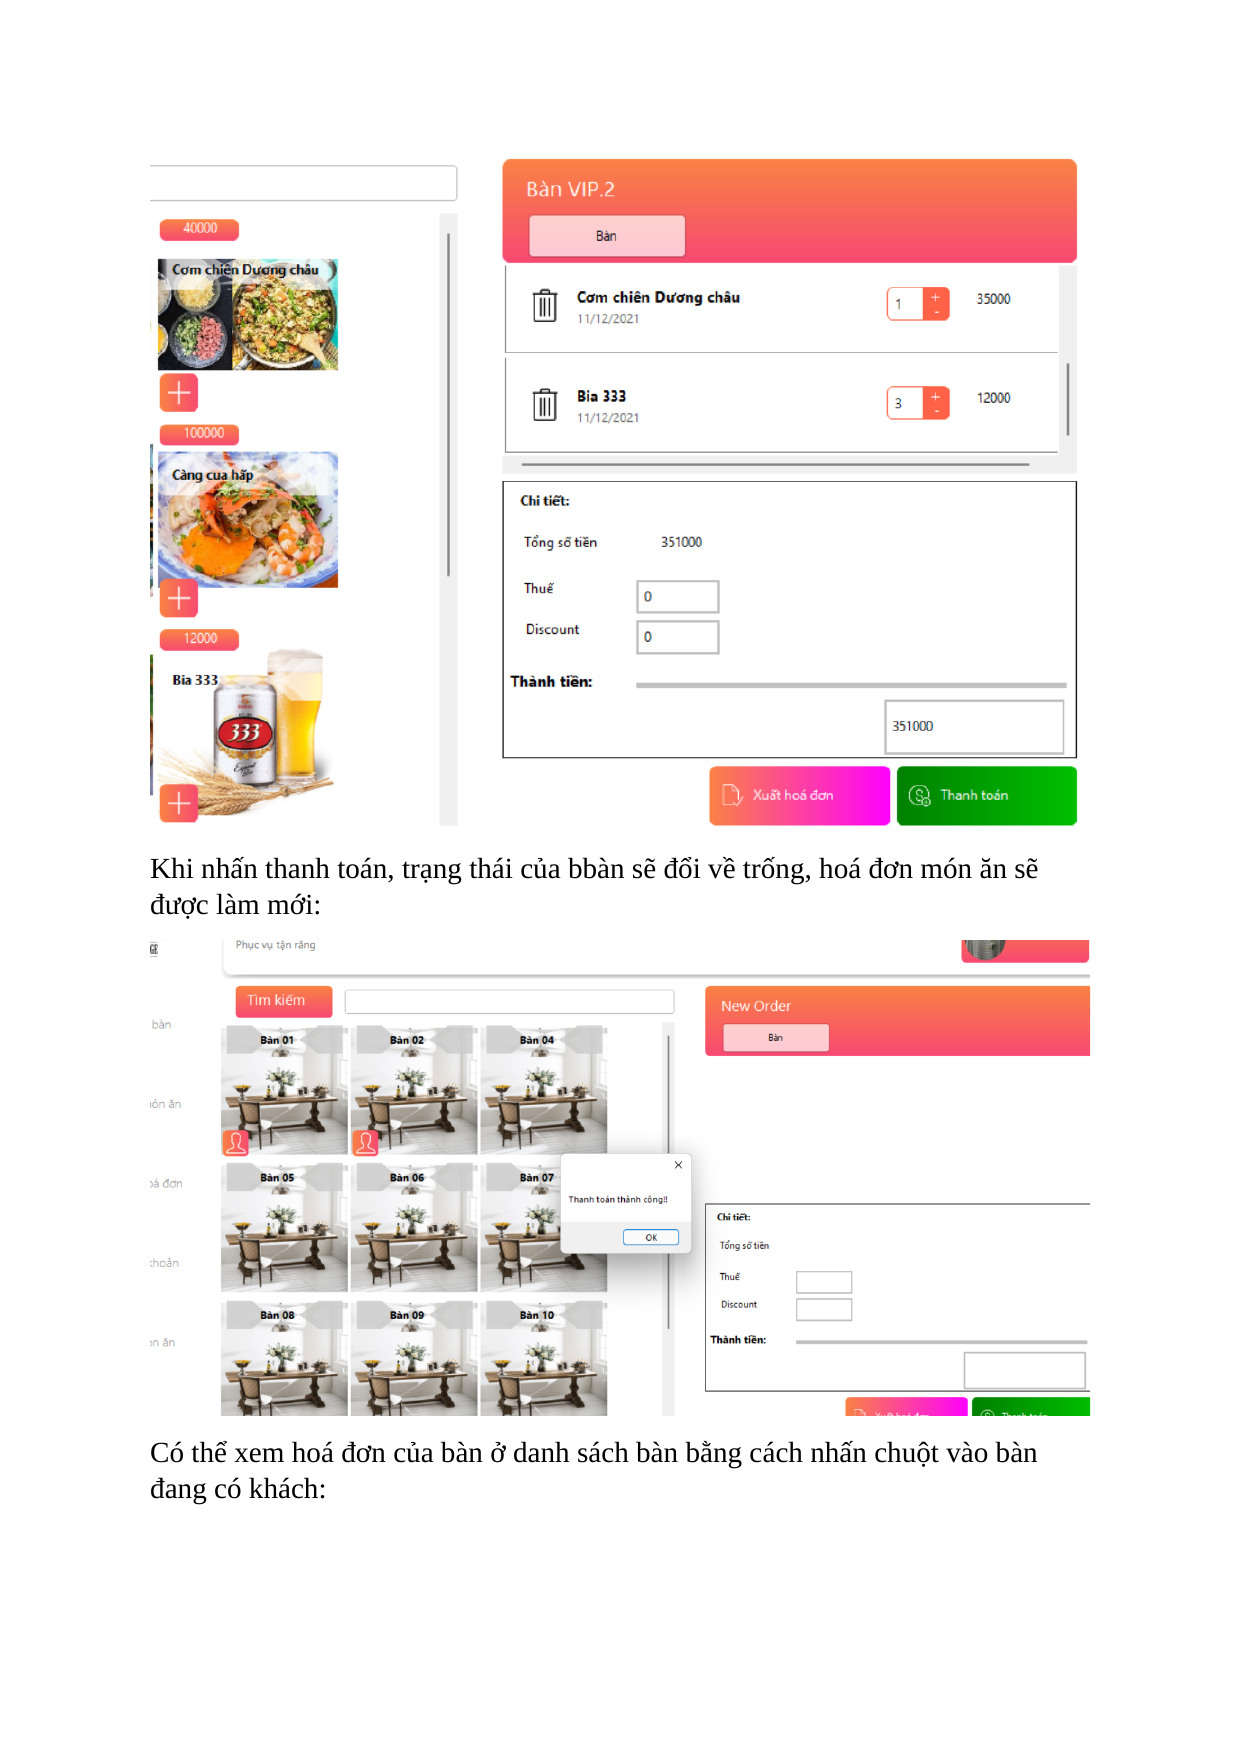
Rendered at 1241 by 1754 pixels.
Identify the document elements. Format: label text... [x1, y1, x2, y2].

text Có thể xem hoá đơn của bàn ở danh sách bàn bằng cách nhấn chuột vào bàn đang có khách: [150, 1435, 1090, 1505]
picture [150, 150, 1091, 832]
text Khi nhấn thanh toán, trạng thái của bbàn sẽ đổi về trống, hoá đơn món ăn sẽ được làm mới: [150, 851, 1090, 921]
picture [150, 940, 1091, 1416]
